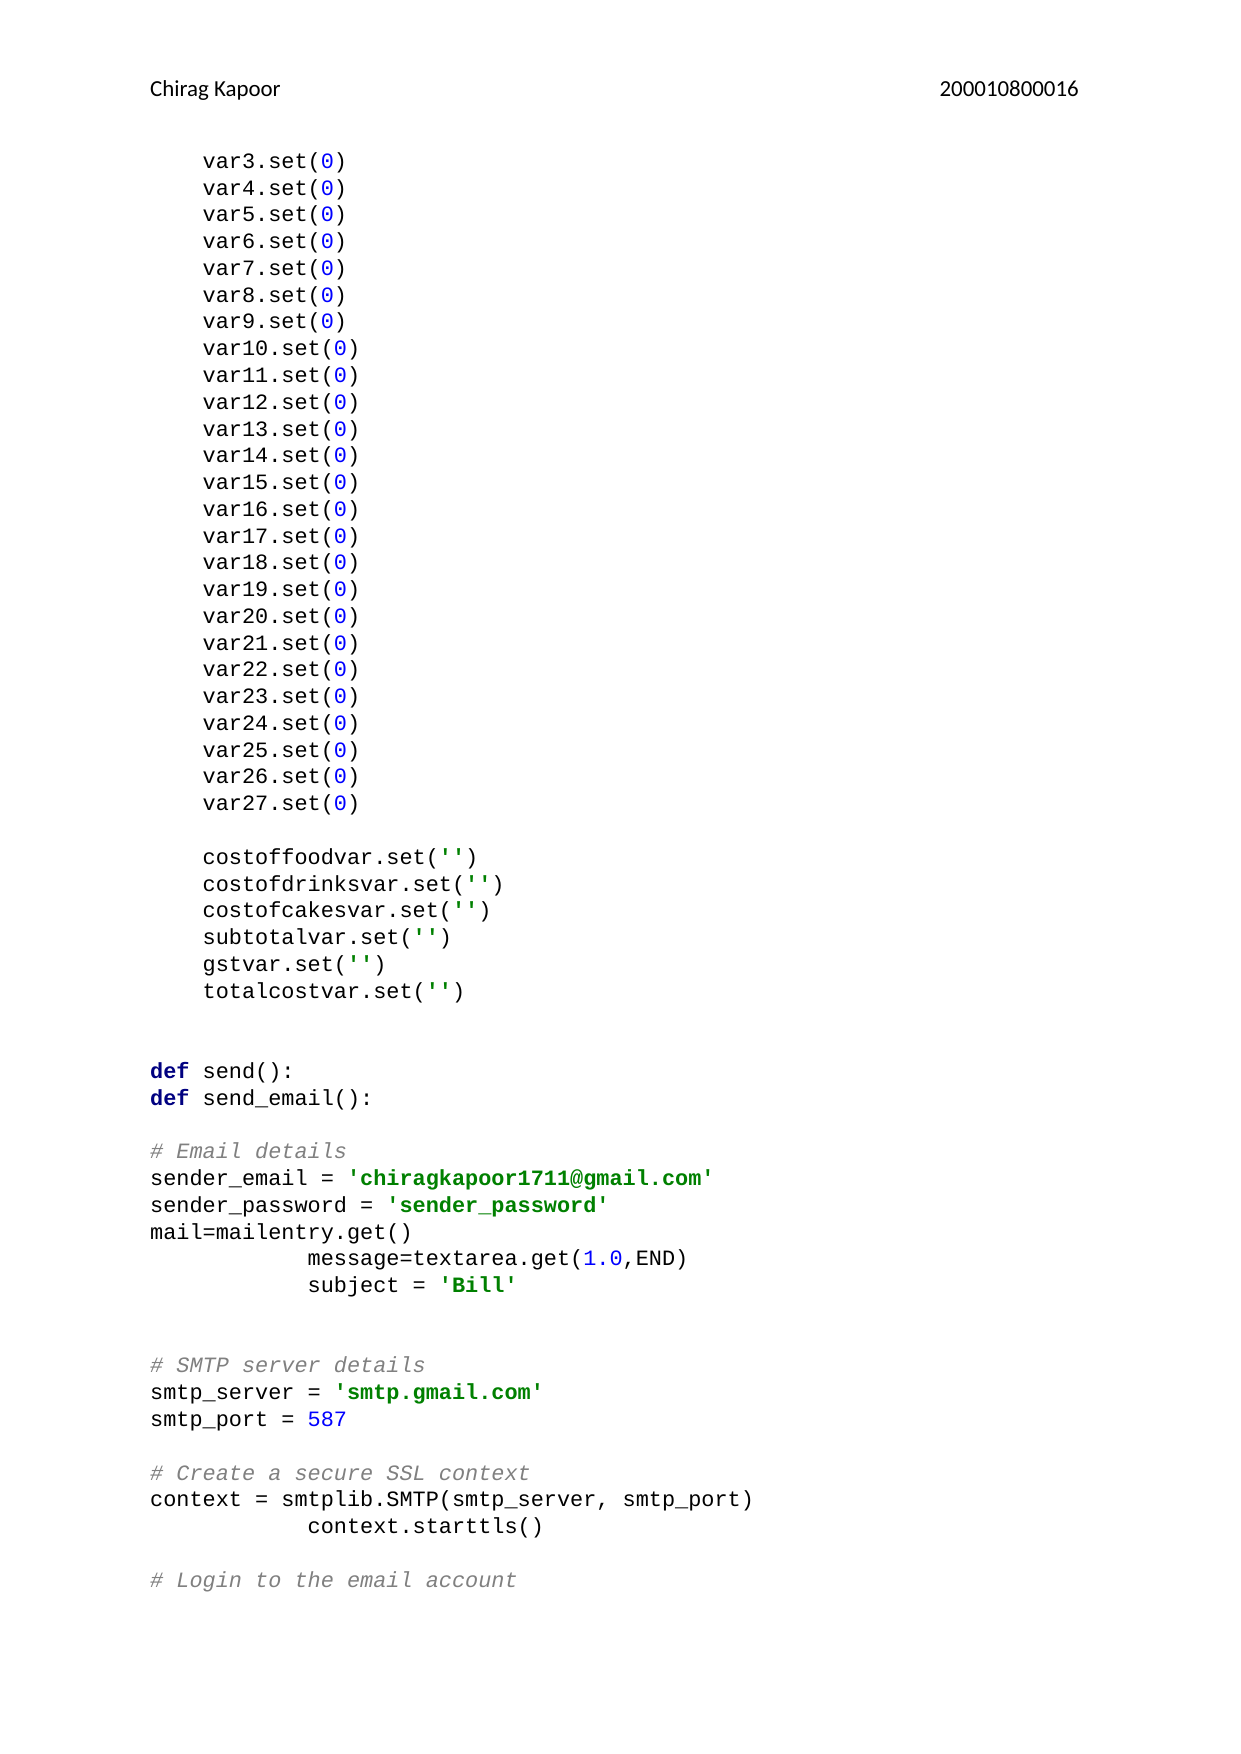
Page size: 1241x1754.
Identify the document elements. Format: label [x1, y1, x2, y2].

text [150, 150, 1090, 1594]
